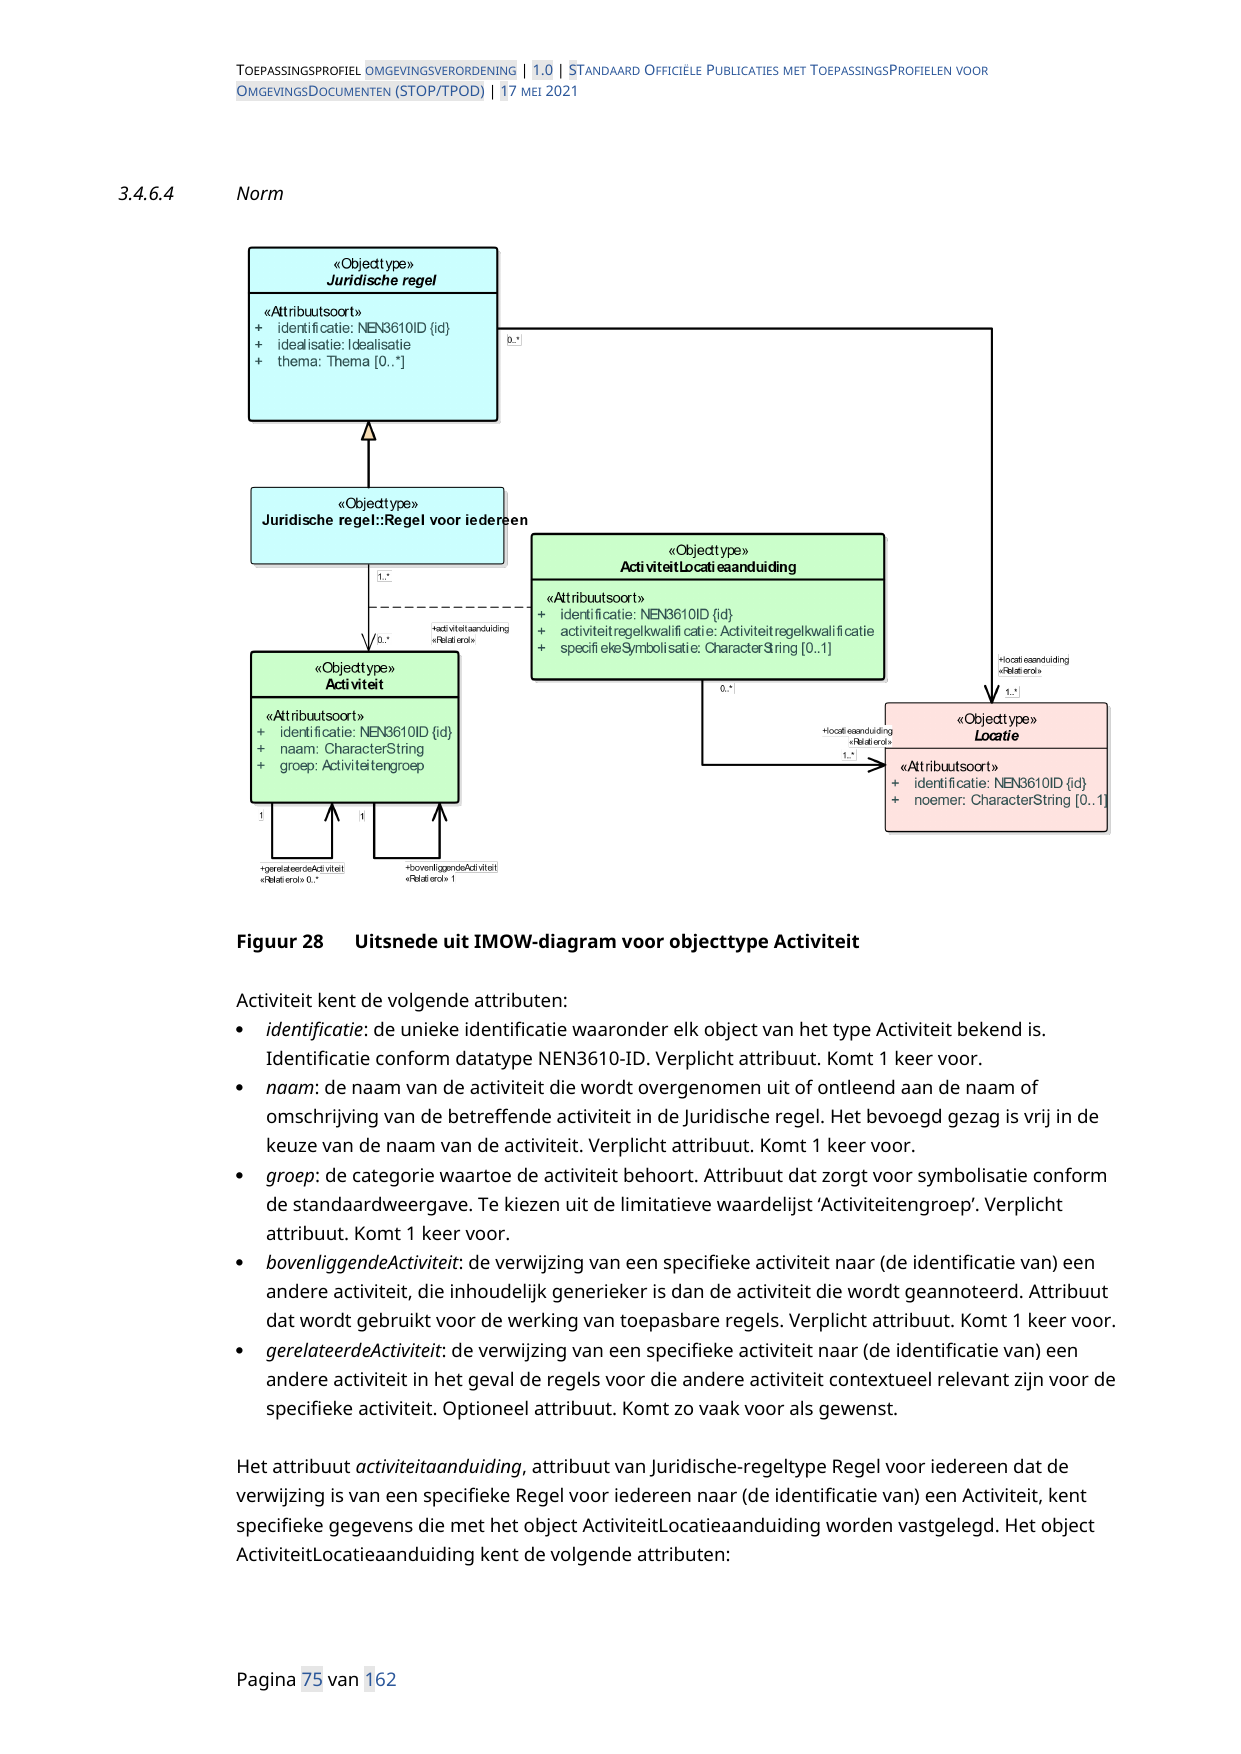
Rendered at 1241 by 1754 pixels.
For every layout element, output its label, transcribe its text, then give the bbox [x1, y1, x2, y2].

text Activiteit kent de volgende attributen: [236, 984, 1122, 1013]
picture [236, 235, 1123, 897]
text Het attribuut activiteitaanduiding, attribuut van Juridische-regeltype Regel voor iedereen dat de verwijzing is van een specifieke Regel voor iedereen naar (de identificatie van) een Activiteit, kent specifieke gegevens die met het object ActiviteitLocatieaanduiding worden vastgelegd. Het object ActiviteitLocatieaanduiding kent de volgende attributen: [236, 1450, 1122, 1567]
text naam: de naam van de activiteit die wordt overgenomen uit of ontleend aan de naam of omschrijving van de betreffende activiteit in de Juridische regel. Het bevoegd gezag is vrij in de keuze van de naam van de activiteit. Verplicht attribuut. Komt 1 keer voor. [236, 1071, 1122, 1159]
subtitle Norm [118, 177, 1122, 206]
text identificatie: de unieke identificatie waaronder elk object van het type Activiteit bekend is. Identificatie conform datatype NEN3610-ID. Verplicht attribuut. Komt 1 keer voor. [236, 1013, 1122, 1071]
text bovenliggendeActiviteit: de verwijzing van een specifieke activiteit naar (de identificatie van) een andere activiteit, die inhoudelijk generieker is dan de activiteit die wordt geannoteerd. Attribuut dat wordt gebruikt voor de werking van toepasbare regels. Verplicht attribuut. Komt 1 keer voor. [236, 1246, 1122, 1334]
text groep: de categorie waartoe de activiteit behoort. Attribuut dat zorgt voor symbolisatie conform de standaardweergave. Te kiezen uit de limitatieve waardelijst ‘Activiteitengroep’. Verplicht attribuut. Komt 1 keer voor. [236, 1159, 1122, 1246]
text gerelateerdeActiviteit: de verwijzing van een specifieke activiteit naar (de identificatie van) een andere activiteit in het geval de regels voor die andere activiteit contextueel relevant zijn voor de specifieke activiteit. Optioneel attribuut. Komt zo vaak voor als gewenst. [236, 1334, 1122, 1421]
text Uitsnede uit IMOW-diagram voor objecttype Activiteit [236, 925, 1122, 954]
